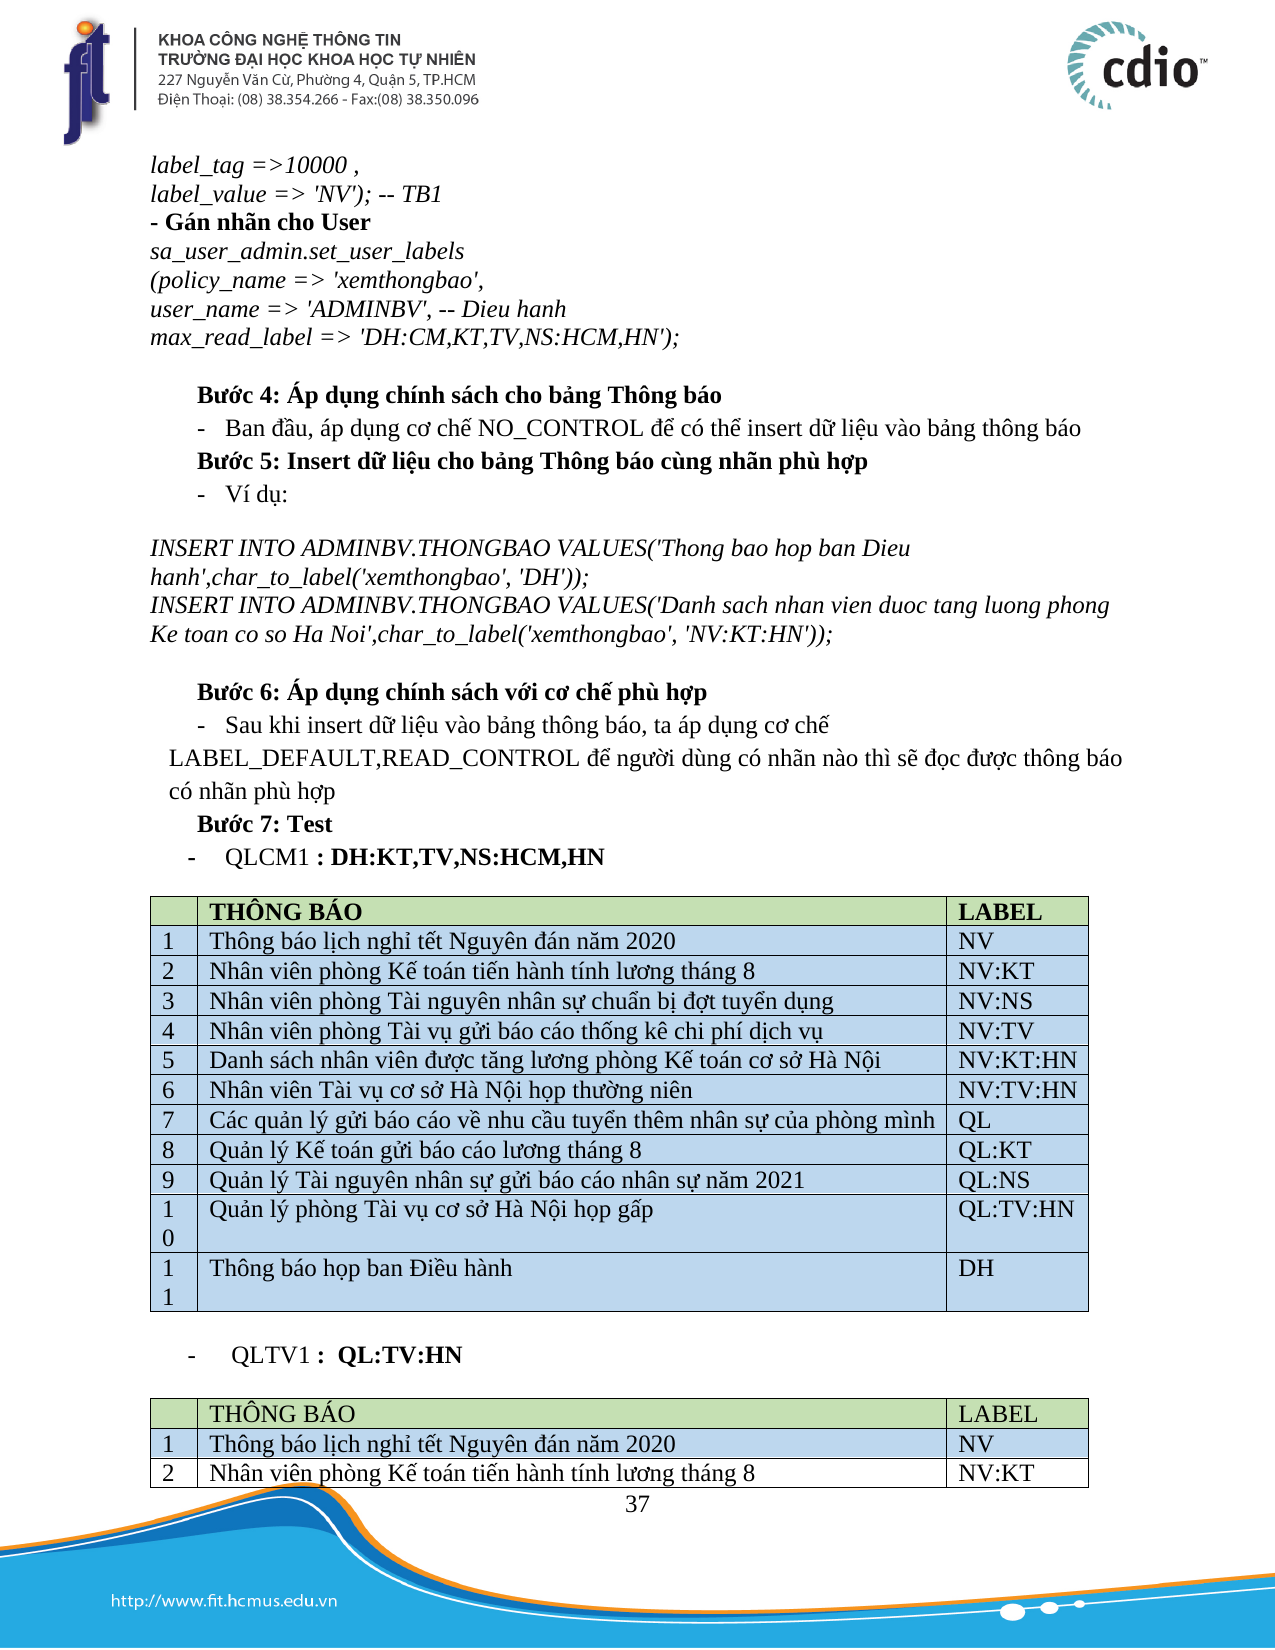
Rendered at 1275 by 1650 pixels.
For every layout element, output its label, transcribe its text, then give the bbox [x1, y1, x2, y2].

table_cell NV [947, 926, 1088, 955]
table_cell 11 [151, 1253, 197, 1311]
text - Gán nhãn cho User [150, 207, 1125, 236]
table_cell NV:TV [947, 1016, 1088, 1044]
text INSERT INTO ADMINBV.THONGBAO VALUES('Thong bao hop ban Dieu hanh',char_to_label('xemthongbao', 'DH')); [150, 533, 1125, 590]
table_cell DH [947, 1253, 1088, 1311]
list Ban đầu, áp dụng cơ chế NO_CONTROL để có thể insert dữ liệu vào bảng thông báo [169, 413, 1125, 442]
table_cell 3 [151, 986, 197, 1015]
table_cell NV:KT [947, 956, 1088, 985]
table_header LABEL [947, 897, 1088, 925]
text label_value => 'NV'); -- TB1 [150, 179, 1125, 207]
table_cell 2 [151, 956, 197, 985]
table_header LABEL [947, 1399, 1088, 1428]
table_cell NV:KT:HN [947, 1046, 1088, 1074]
text INSERT INTO ADMINBV.THONGBAO VALUES('Danh sach nhan vien duoc tang luong phong Ke toan co so Ha Noi',char_to_label('xemthongbao', 'NV:KT:HN')); [150, 590, 1125, 648]
table_cell Nhân viên phòng Kế toán tiến hành tính lương tháng 8 [198, 956, 946, 985]
list Ví dụ: [169, 479, 1125, 508]
table_cell 8 [151, 1135, 197, 1164]
list QLTV1 : QL:TV:HN [187, 1340, 1125, 1369]
table_cell 4 [151, 1016, 197, 1044]
table_header [151, 1399, 197, 1428]
table_cell 7 [151, 1105, 197, 1134]
table_cell Quản lý Tài nguyên nhân sự gửi báo cáo nhân sự năm 2021 [198, 1165, 946, 1193]
table_cell 10 [151, 1195, 197, 1252]
list QLCM1 : DH:KT,TV,NS:HCM,HN [187, 842, 1125, 871]
table_cell Nhân viên phòng Tài nguyên nhân sự chuẩn bị đợt tuyển dụng [198, 986, 946, 1015]
picture [0, 1479, 1275, 1648]
list Bước 6: Áp dụng chính sách với cơ chế phù hợp [197, 677, 1125, 705]
table_cell QL [947, 1105, 1088, 1134]
table_cell QL:TV:HN [947, 1195, 1088, 1252]
text sa_user_admin.set_user_labels [150, 236, 1125, 265]
table_cell NV:KT [947, 1459, 1088, 1487]
table_cell Thông báo lịch nghỉ tết Nguyên đán năm 2020 [198, 926, 946, 955]
picture [40, 10, 1220, 169]
table_cell 5 [151, 1046, 197, 1074]
table_header THÔNG BÁO [198, 1399, 946, 1428]
list Bước 4: Áp dụng chính sách cho bảng Thông báo [197, 380, 1125, 409]
text label_tag =>10000 , [150, 150, 1125, 179]
table_cell Thông báo lịch nghỉ tết Nguyên đán năm 2020 [198, 1429, 946, 1457]
table_cell NV:TV:HN [947, 1075, 1088, 1104]
table_cell Thông báo họp ban Điều hành [198, 1253, 946, 1311]
table_cell Quản lý Kế toán gửi báo cáo lương tháng 8 [198, 1135, 946, 1164]
table_cell Quản lý phòng Tài vụ cơ sở Hà Nội họp gấp [198, 1195, 946, 1252]
table_cell Danh sách nhân viên được tăng lương phòng Kế toán cơ sở Hà Nội [198, 1046, 946, 1074]
table_cell NV:NS [947, 986, 1088, 1015]
table_cell 9 [151, 1165, 197, 1193]
table_header THÔNG BÁO [198, 897, 946, 925]
text (policy_name => 'xemthongbao', [150, 265, 1125, 294]
table_cell 6 [151, 1075, 197, 1104]
table_cell 1 [151, 926, 197, 955]
text user_name => 'ADMINBV', -- Dieu hanh [150, 294, 1125, 322]
table_cell Nhân viên phòng Kế toán tiến hành tính lương tháng 8 [198, 1459, 946, 1487]
table_cell QL:KT [947, 1135, 1088, 1164]
table_cell NV [947, 1429, 1088, 1457]
table_cell QL:NS [947, 1165, 1088, 1193]
list Bước 5: Insert dữ liệu cho bảng Thông báo cùng nhãn phù hợp [197, 446, 1125, 475]
table_cell Nhân viên phòng Tài vụ gửi báo cáo thống kê chi phí dịch vụ [198, 1016, 946, 1044]
table_cell Các quản lý gửi báo cáo về nhu cầu tuyển thêm nhân sự của phòng mình [198, 1105, 946, 1134]
table_cell 2 [151, 1459, 197, 1487]
table_header [151, 897, 197, 925]
table_cell Nhân viên Tài vụ cơ sở Hà Nội họp thường niên [198, 1075, 946, 1104]
list Sau khi insert dữ liệu vào bảng thông báo, ta áp dụng cơ chế LABEL_DEFAULT,READ_CONTROL để người dùng có nhãn nào thì sẽ đọc được thông báo có nhãn phù hợp [169, 710, 1125, 804]
table_cell 1 [151, 1429, 197, 1457]
list Bước 7: Test [197, 809, 1125, 837]
text max_read_label => 'DH:CM,KT,TV,NS:HCM,HN'); [150, 322, 1125, 351]
